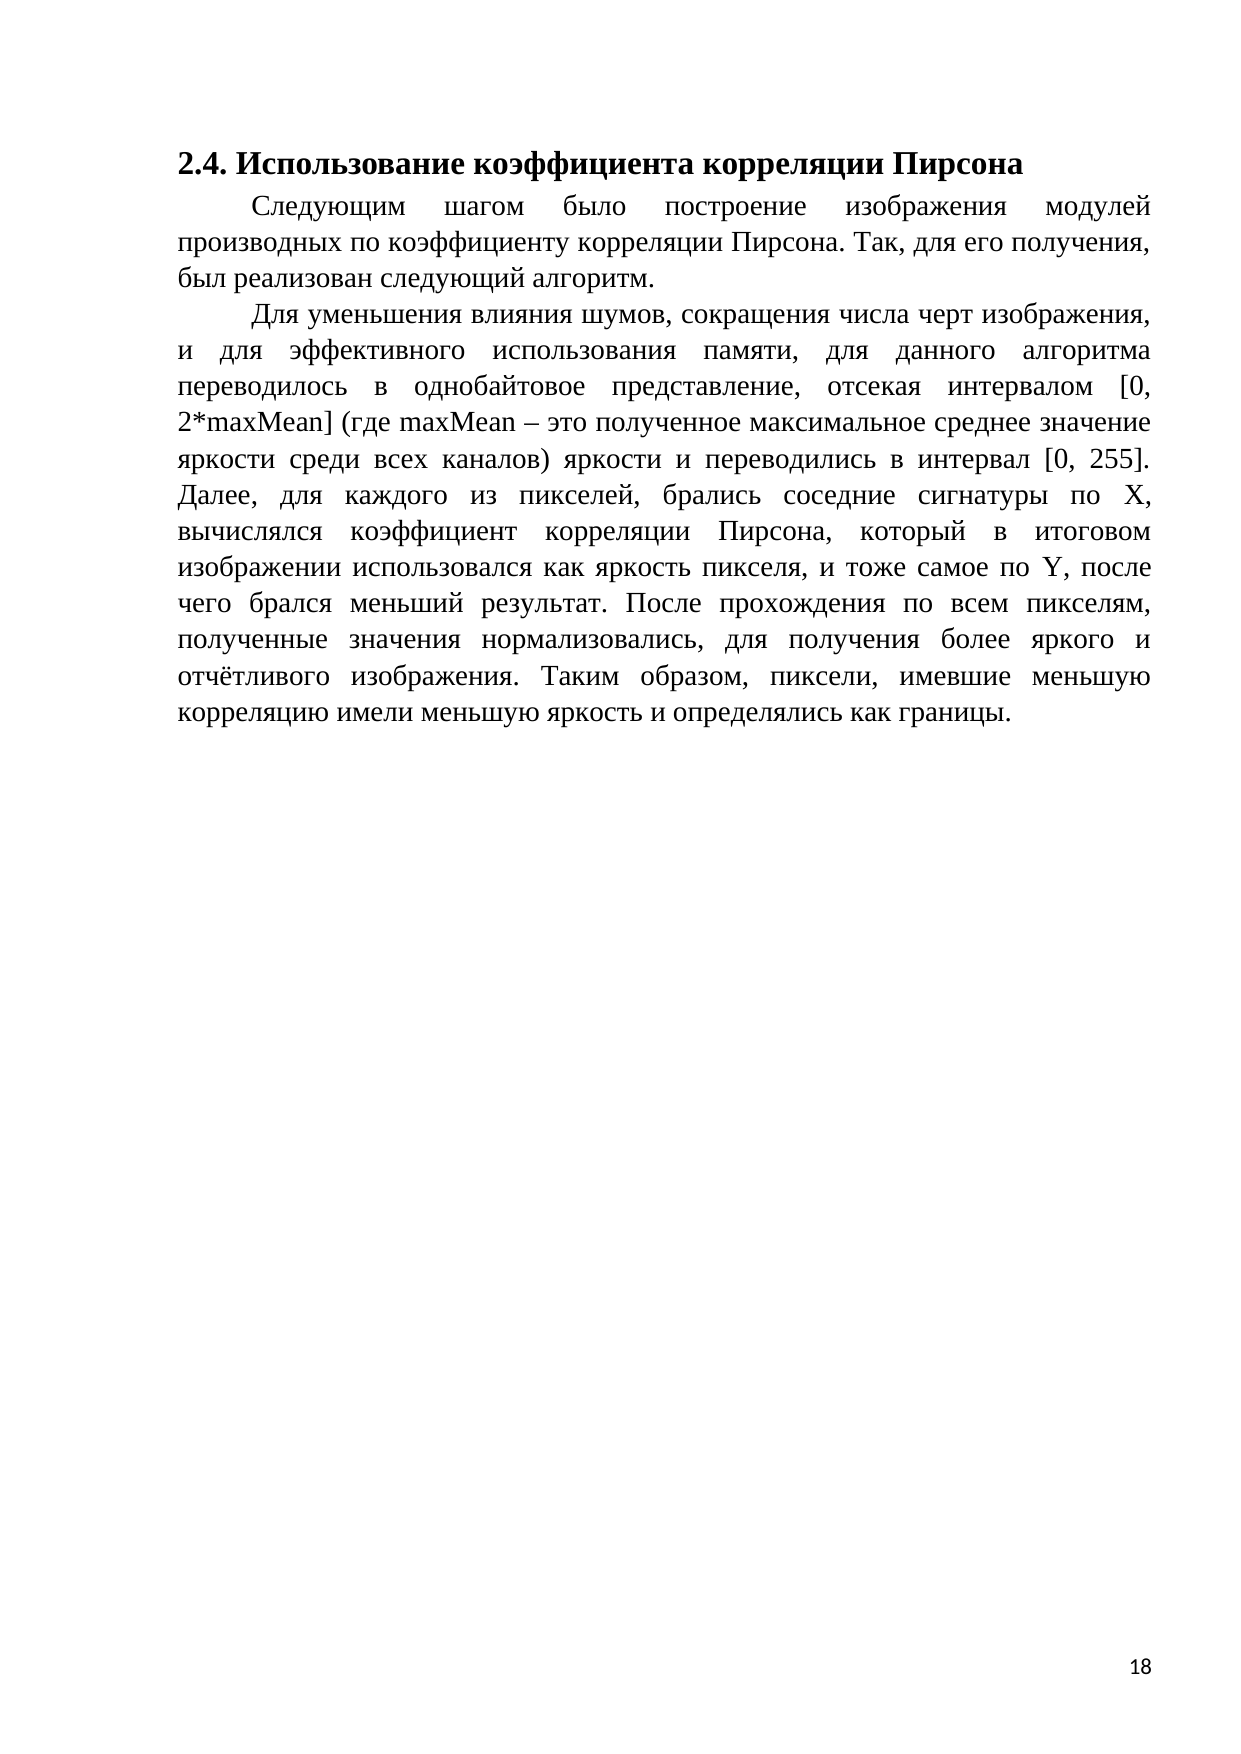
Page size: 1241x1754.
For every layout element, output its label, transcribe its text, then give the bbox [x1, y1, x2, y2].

text Для уменьшения влияния шумов, сокращения числа черт изображения, и для эффективного использования памяти, для данного алгоритма переводилось в однобайтовое представление, отсекая интервалом [0, 2*maxMean] (где maxMean – это полученное максимальное среднее значение яркости среди всех каналов) яркости и переводились в интервал [0, 255]. Далее, для каждого из пикселей, брались соседние сигнатуры по X, вычислялся коэффициент корреляции Пирсона, который в итоговом изображении использовался как яркость пикселя, и тоже самое по Y, после чего брался меньший результат. После прохождения по всем пикселям, полученные значения нормализовались, для получения более яркого и отчётливого изображения. Таким образом, пиксели, имевшие меньшую корреляцию имели меньшую яркость и определялись как границы. [177, 296, 1152, 727]
text Следующим шагом было построение изображения модулей производных по коэффициенту корреляции Пирсона. Так, для его получения, был реализован следующий алгоритм. [177, 188, 1152, 293]
text 2.4. Использование коэффициента корреляции Пирсона [177, 143, 1152, 181]
